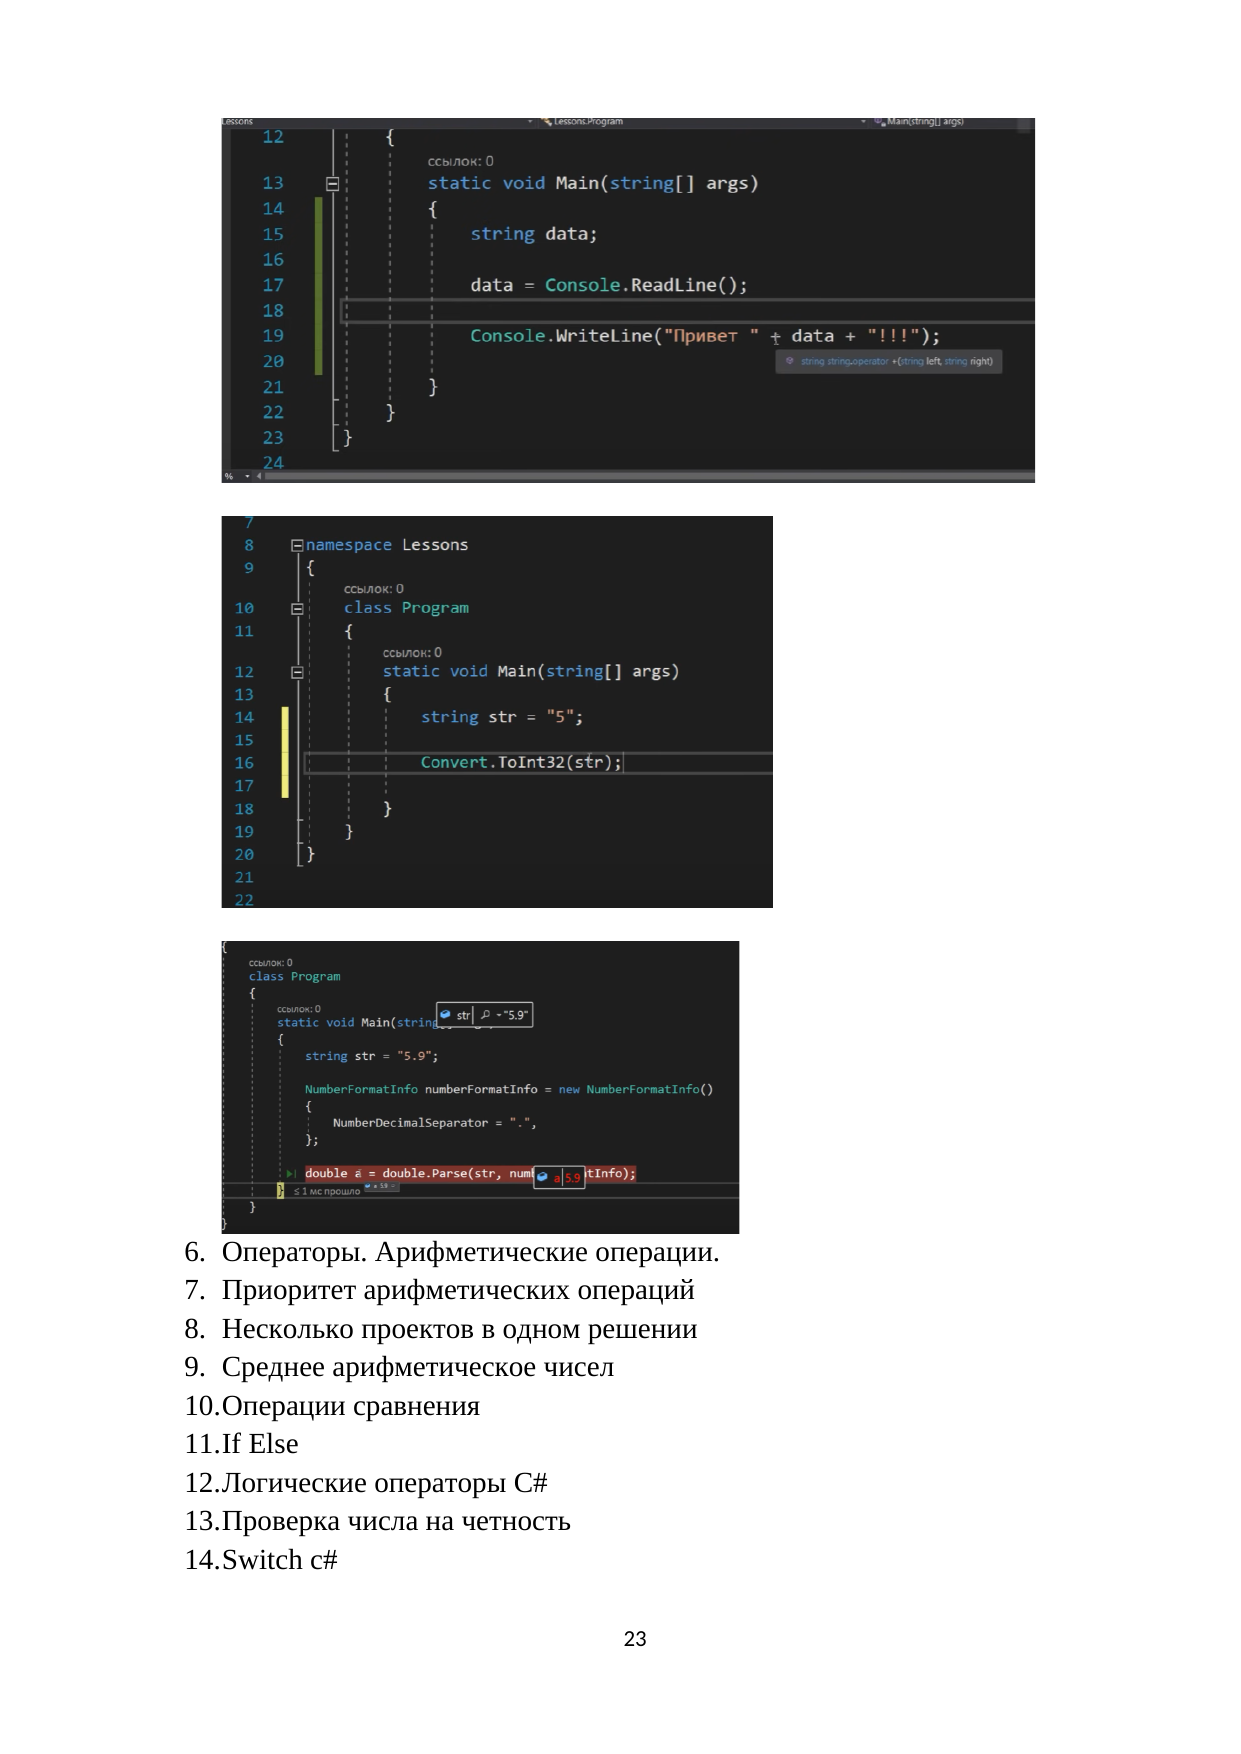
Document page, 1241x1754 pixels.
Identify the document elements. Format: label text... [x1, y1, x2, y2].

list Среднее арифметическое чисел [184, 1349, 959, 1383]
picture [221, 118, 1036, 483]
list Операции сравнения [184, 1388, 959, 1421]
picture [221, 516, 773, 908]
list Логические операторы C# [184, 1465, 959, 1498]
list Несколько проектов в одном решении [184, 1311, 959, 1344]
list Switch c# [184, 1542, 959, 1576]
picture [221, 941, 740, 1234]
list Операторы. Арифметические операции. [184, 1234, 959, 1267]
list Приоритет арифметических операций [184, 1272, 959, 1306]
list If Else [184, 1426, 959, 1460]
list Проверка числа на четность [184, 1503, 959, 1537]
